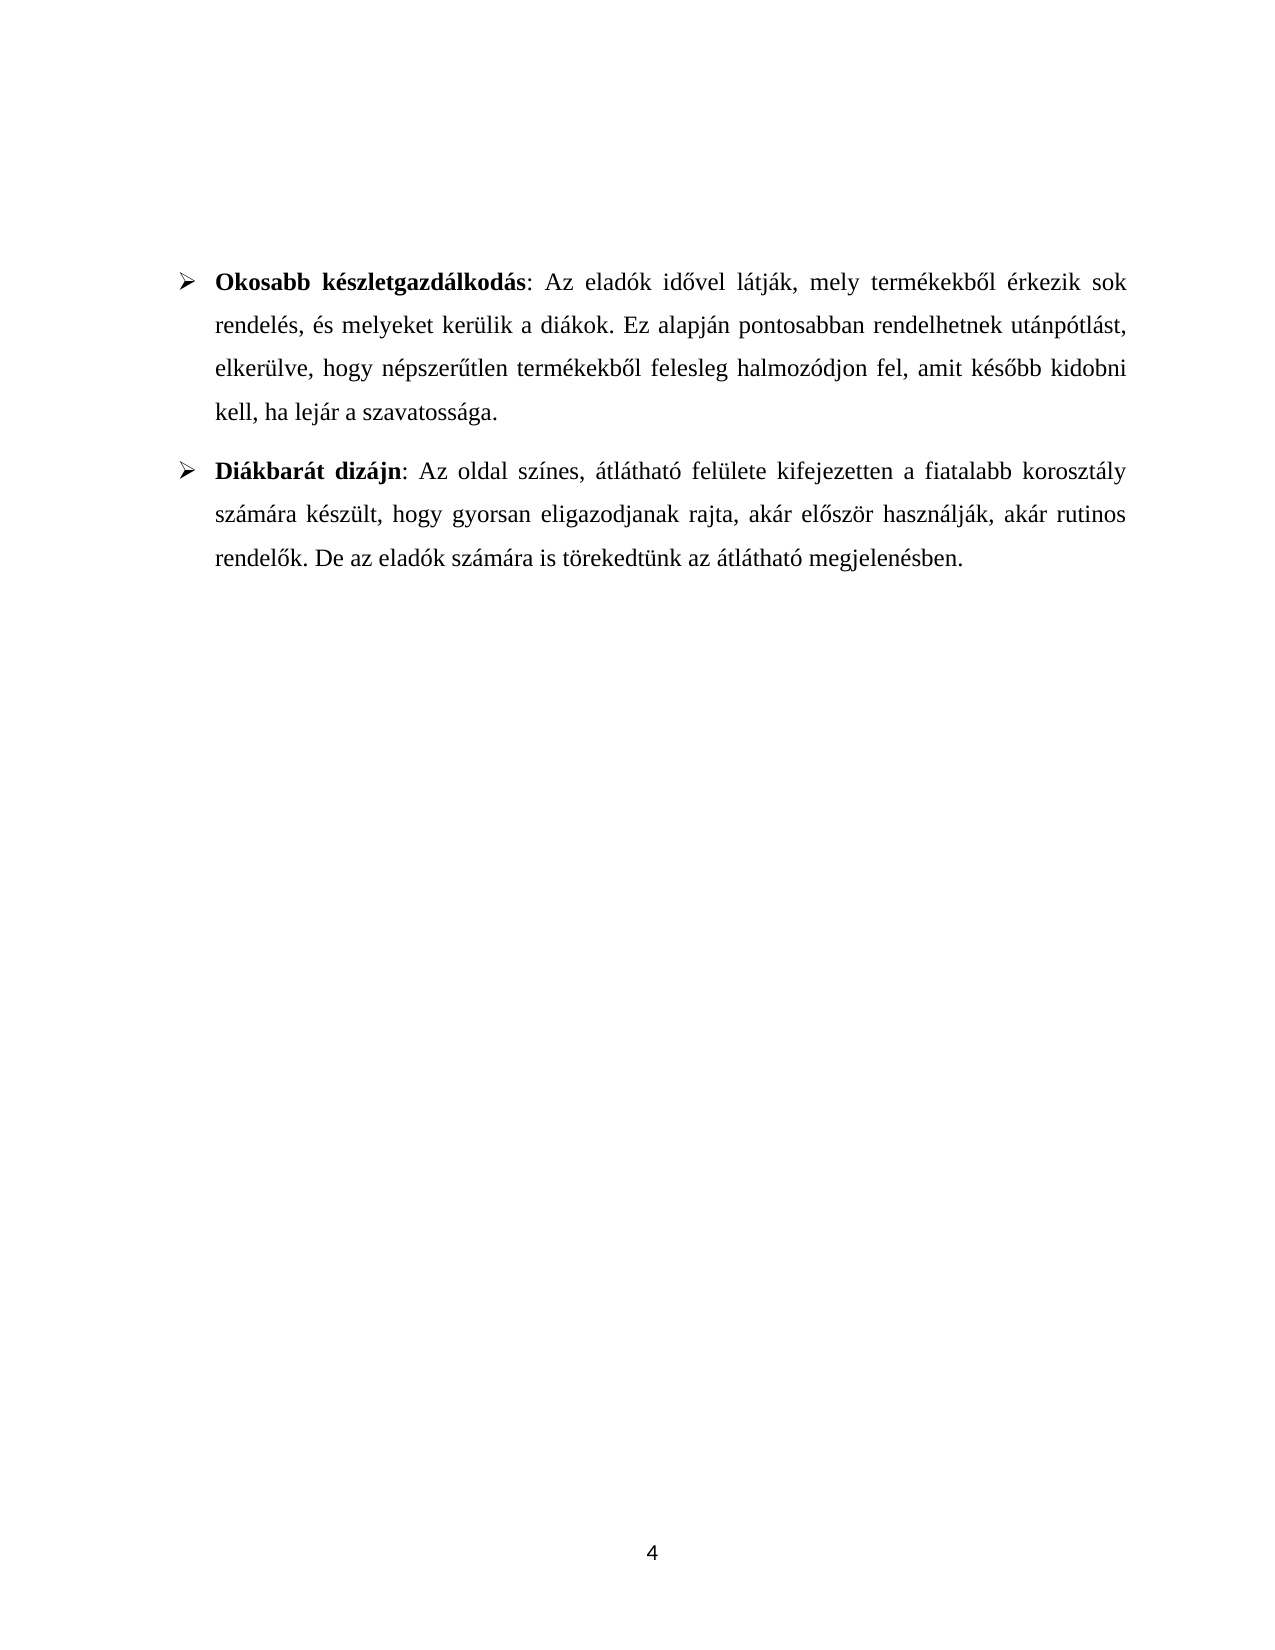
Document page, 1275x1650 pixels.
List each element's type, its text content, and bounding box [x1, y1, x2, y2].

list Diákbarát dizájn: Az oldal színes, átlátható felülete kifejezetten a fiatalabb korosztály számára készült, hogy gyorsan eligazodjanak rajta, akár először használják, akár rutinos rendelők. De az eladók számára is törekedtünk az átlátható megjelenésben. [177, 456, 1127, 571]
list Okosabb készletgazdálkodás: Az eladók idővel látják, mely termékekből érkezik sok rendelés, és melyeket kerülik a diákok. Ez alapján pontosabban rendelhetnek utánpótlást, elkerülve, hogy népszerűtlen termékekből felesleg halmozódjon fel, amit később kidobni kell, ha lejár a szavatossága. [177, 267, 1127, 425]
